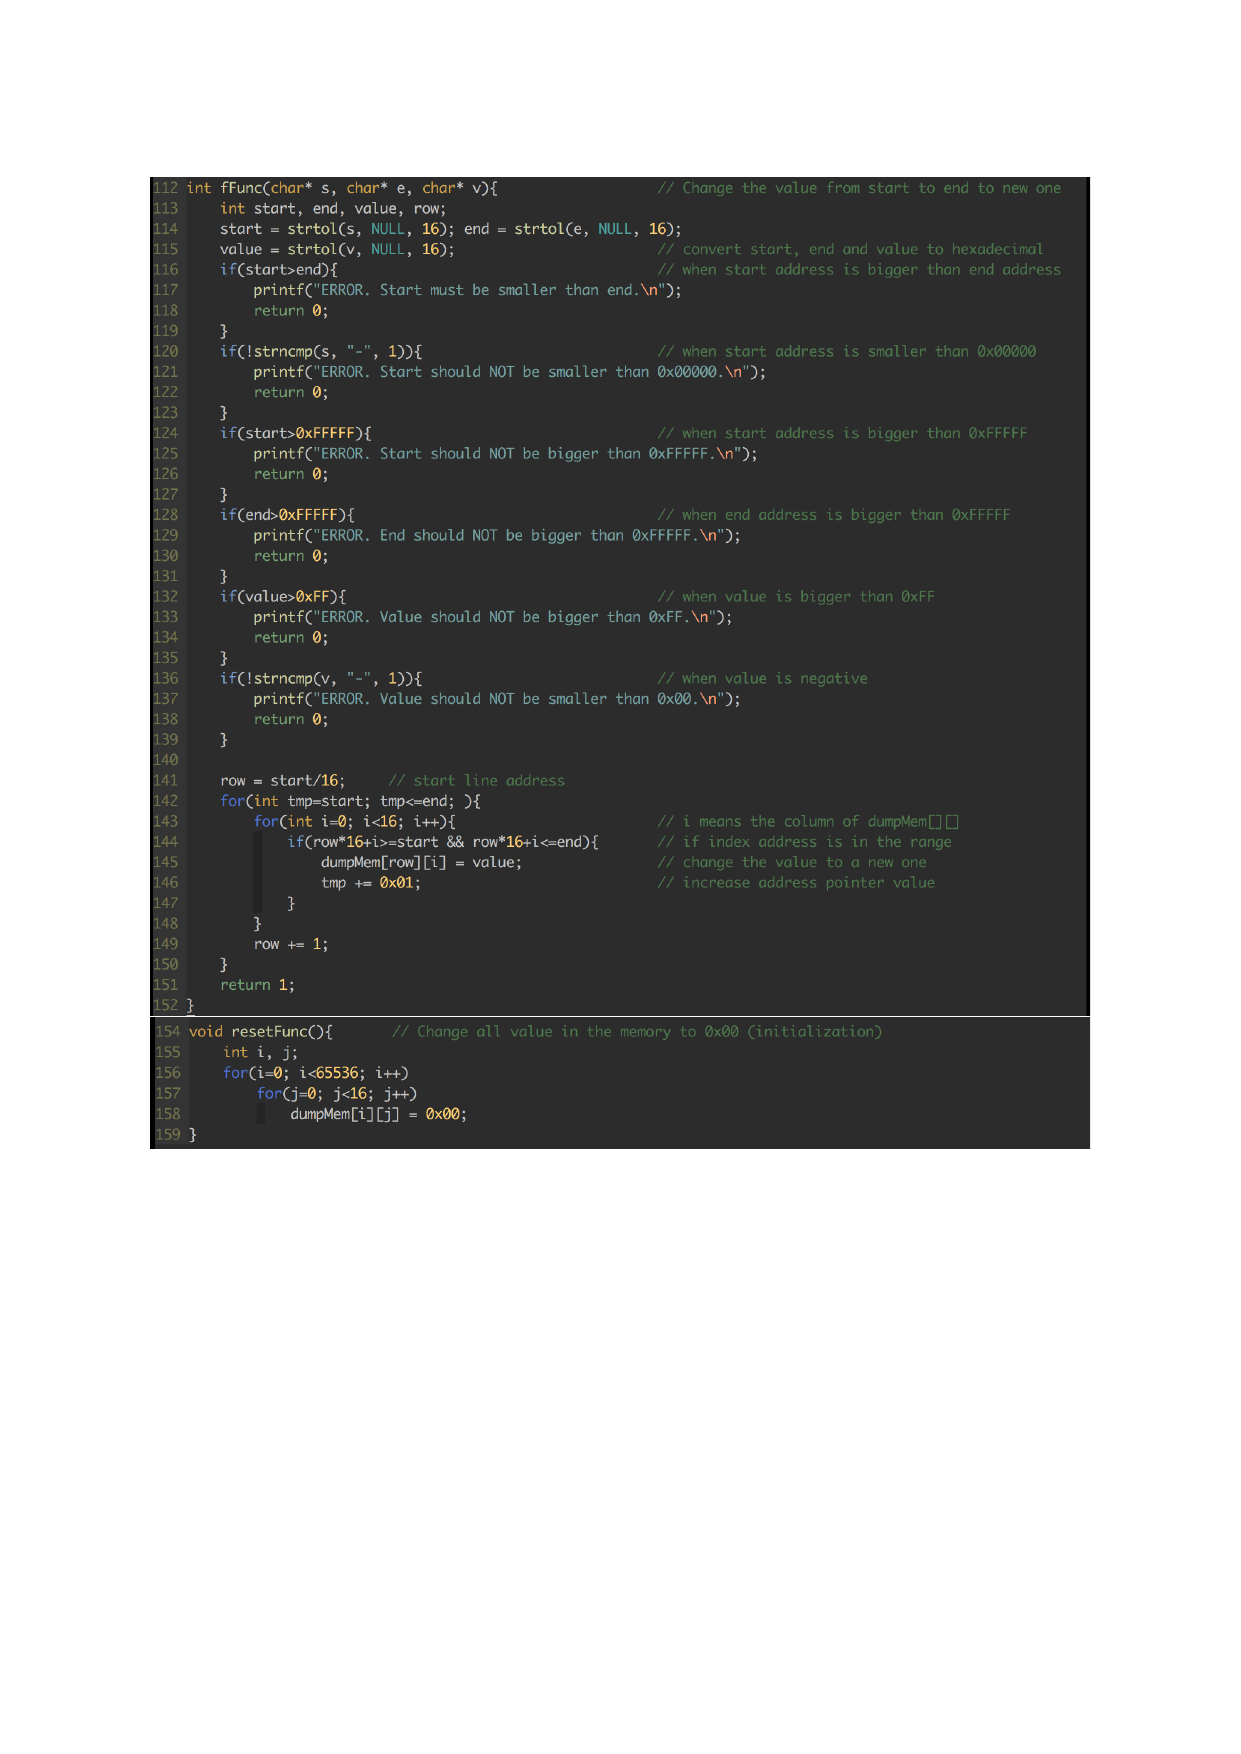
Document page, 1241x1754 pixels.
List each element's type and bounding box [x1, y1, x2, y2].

picture [150, 177, 1091, 1016]
picture [150, 1017, 1091, 1149]
